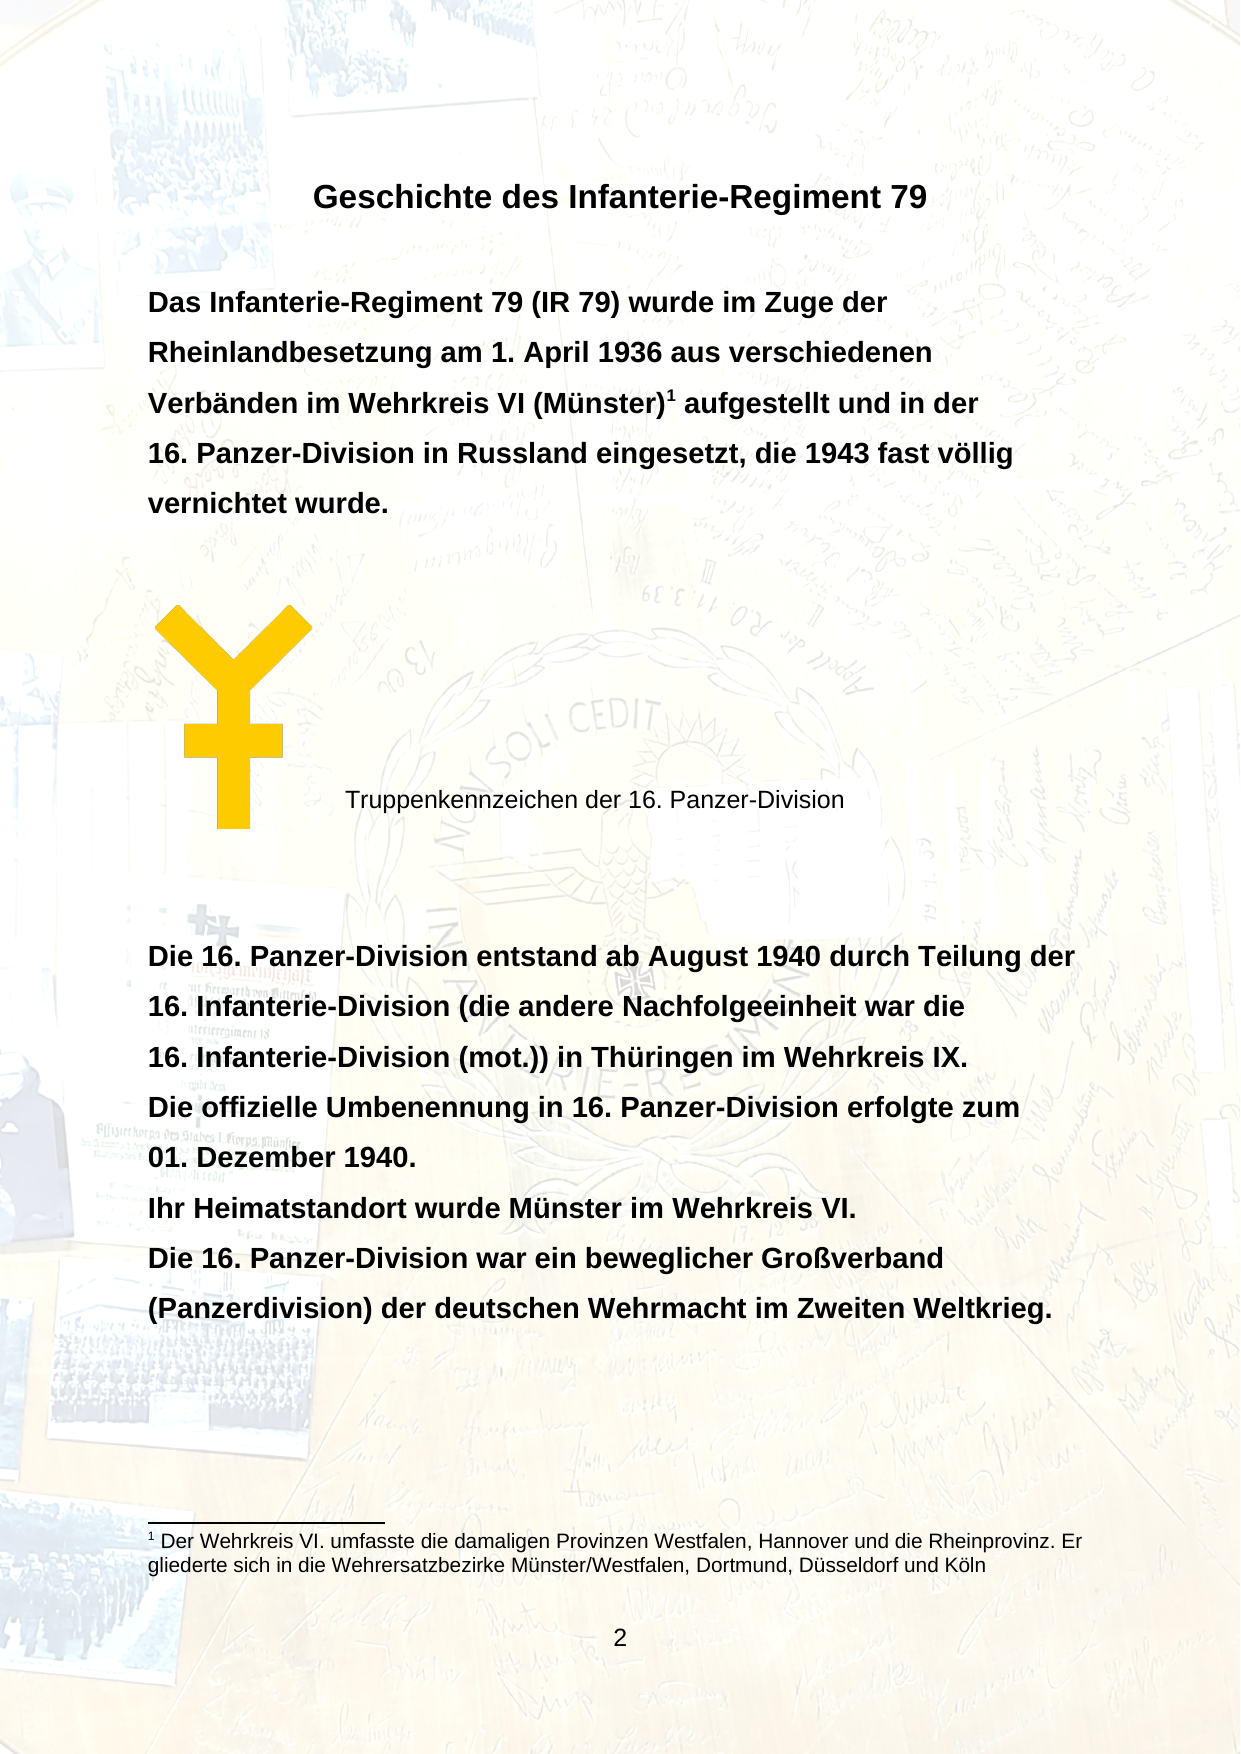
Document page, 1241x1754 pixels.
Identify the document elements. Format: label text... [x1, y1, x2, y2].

text Die 16. Panzer-Division war ein beweglicher Großverband (Panzerdivision) der deutschen Wehrmacht im Zweiten Weltkrieg. [148, 1241, 1092, 1325]
text Geschichte des Infanterie-Regiment 79 [148, 177, 1092, 216]
text Die offizielle Umbenennung in 16. Panzer-Division erfolgte zum [148, 1090, 1092, 1124]
text 16. Panzer-Division in Russland eingesetzt, die 1943 fast völlig vernichtet wurde. [148, 436, 1092, 520]
text Das Infanterie-Regiment 79 (IR 79) wurde im Zuge der Rheinlandbesetzung am 1. April 1936 aus verschiedenen Verbänden im Wehrkreis VI (Münster) aufgestellt und in der [148, 285, 1092, 419]
picture [154, 605, 313, 829]
text 01. Dezember 1940. [148, 1140, 1092, 1174]
text Ihr Heimatstandort wurde Münster im Wehrkreis VI. [148, 1191, 1092, 1224]
text Die 16. Panzer-Division entstand ab August 1940 durch Teilung der 16. Infanterie-Division (die andere Nachfolgeeinheit war die [148, 939, 1092, 1023]
text 16. Infanterie-Division (mot.)) in Thüringen im Wehrkreis IX. [148, 1040, 1092, 1073]
